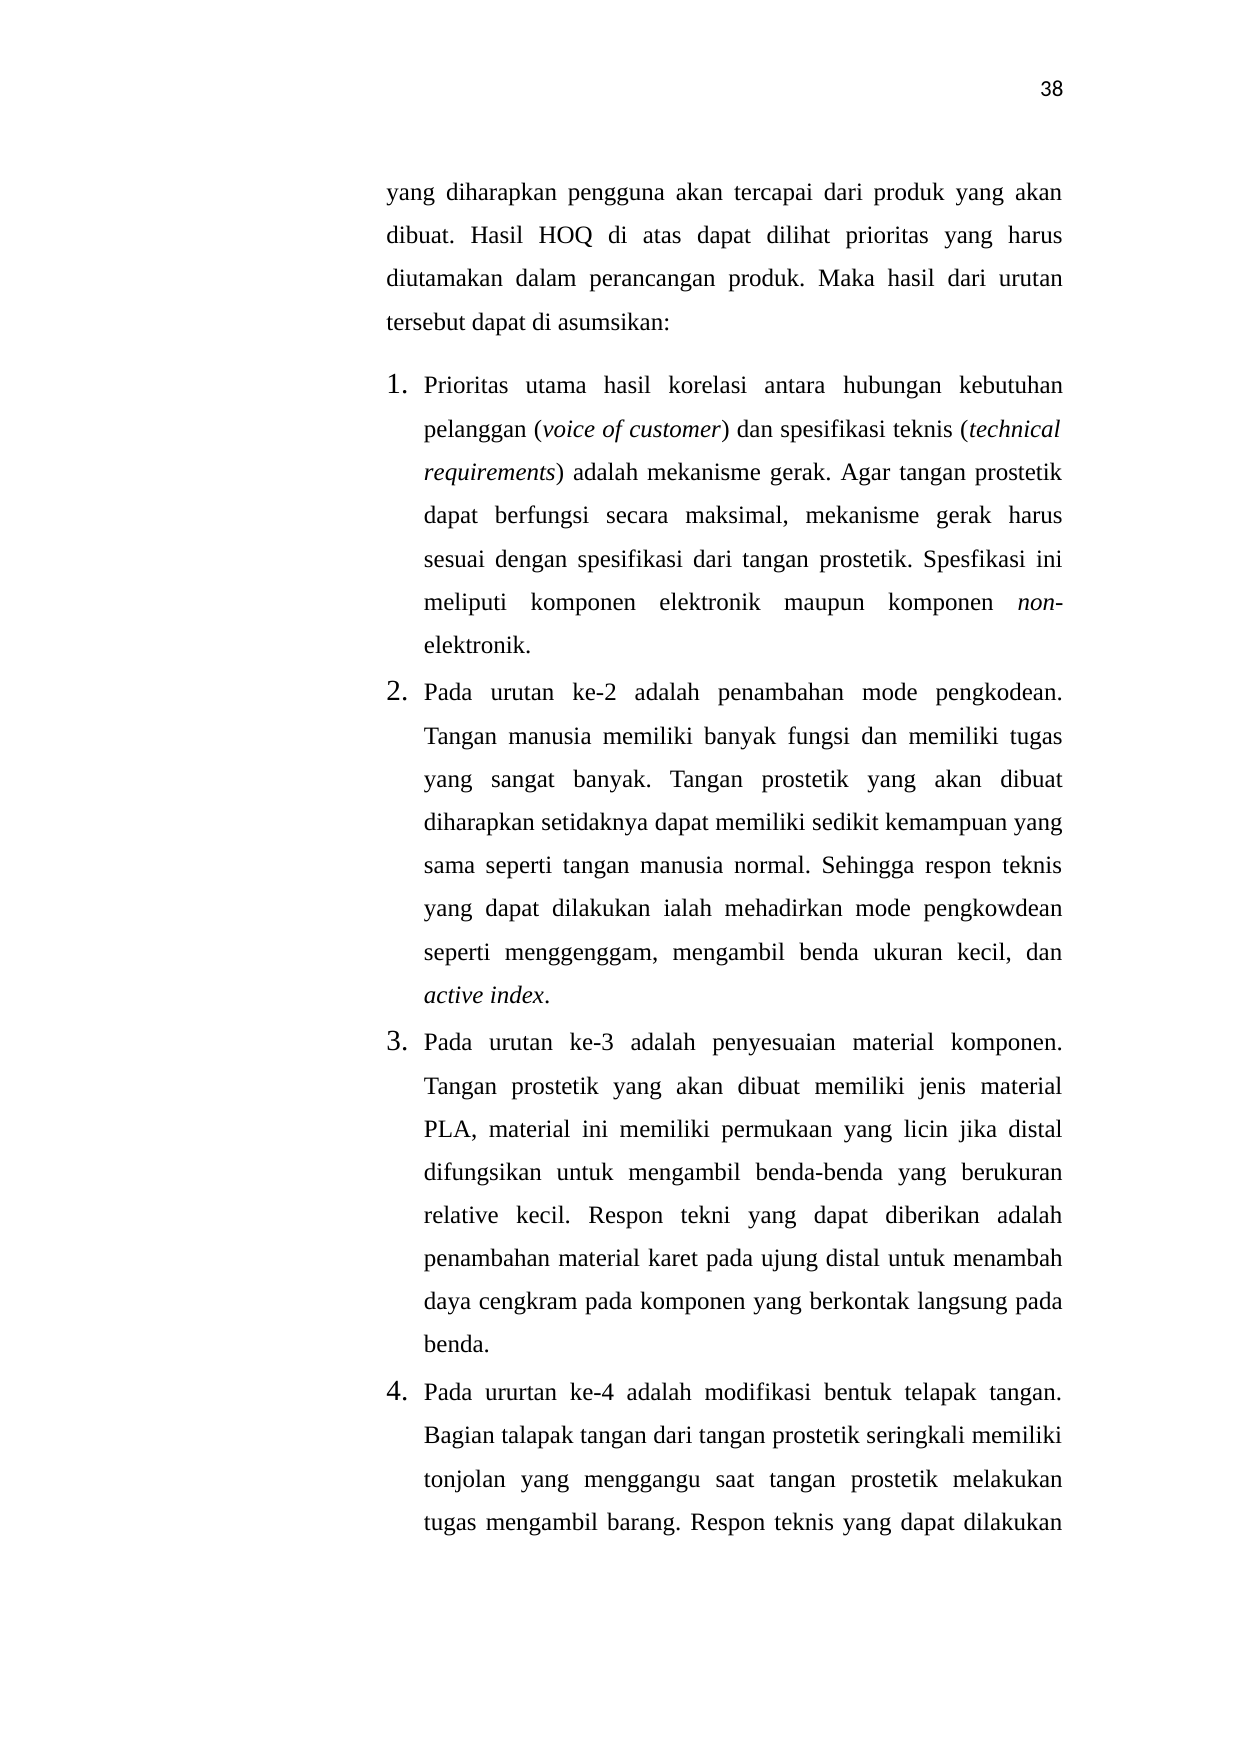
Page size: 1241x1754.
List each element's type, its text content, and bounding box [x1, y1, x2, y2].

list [386, 1373, 1063, 1536]
list Pada urutan ke-2 adalah penambahan mode pengkodean. Tangan manusia memiliki banyak fungsi dan memiliki tugas yang sangat banyak. Tangan prostetik yang akan dibuat diharapkan setidaknya dapat memiliki sedikit kemampuan yang sama seperti tangan manusia normal. Sehingga respon teknis yang dapat dilakukan ialah mehadirkan mode pengkowdean seperti menggenggam, mengambil benda ukuran kecil, dan active index. [386, 673, 1063, 1008]
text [386, 177, 1063, 335]
list Pada urutan ke-3 adalah penyesuaian material komponen. Tangan prostetik yang akan dibuat memiliki jenis material PLA, material ini memiliki permukaan yang licin jika distal difungsikan untuk mengambil benda-benda yang berukuran relative kecil. Respon tekni yang dapat diberikan adalah penambahan material karet pada ujung distal untuk menambah daya cengkram pada komponen yang berkontak langsung pada benda. [386, 1023, 1063, 1358]
list Prioritas utama hasil korelasi antara hubungan kebutuhan pelanggan (voice of customer) dan spesifikasi teknis (technical requirements) adalah mekanisme gerak. Agar tangan prostetik dapat berfungsi secara maksimal, mekanisme gerak harus sesuai dengan spesifikasi dari tangan prostetik. Spesfikasi ini meliputi komponen elektronik maupun komponen non-elektronik. [386, 366, 1063, 659]
